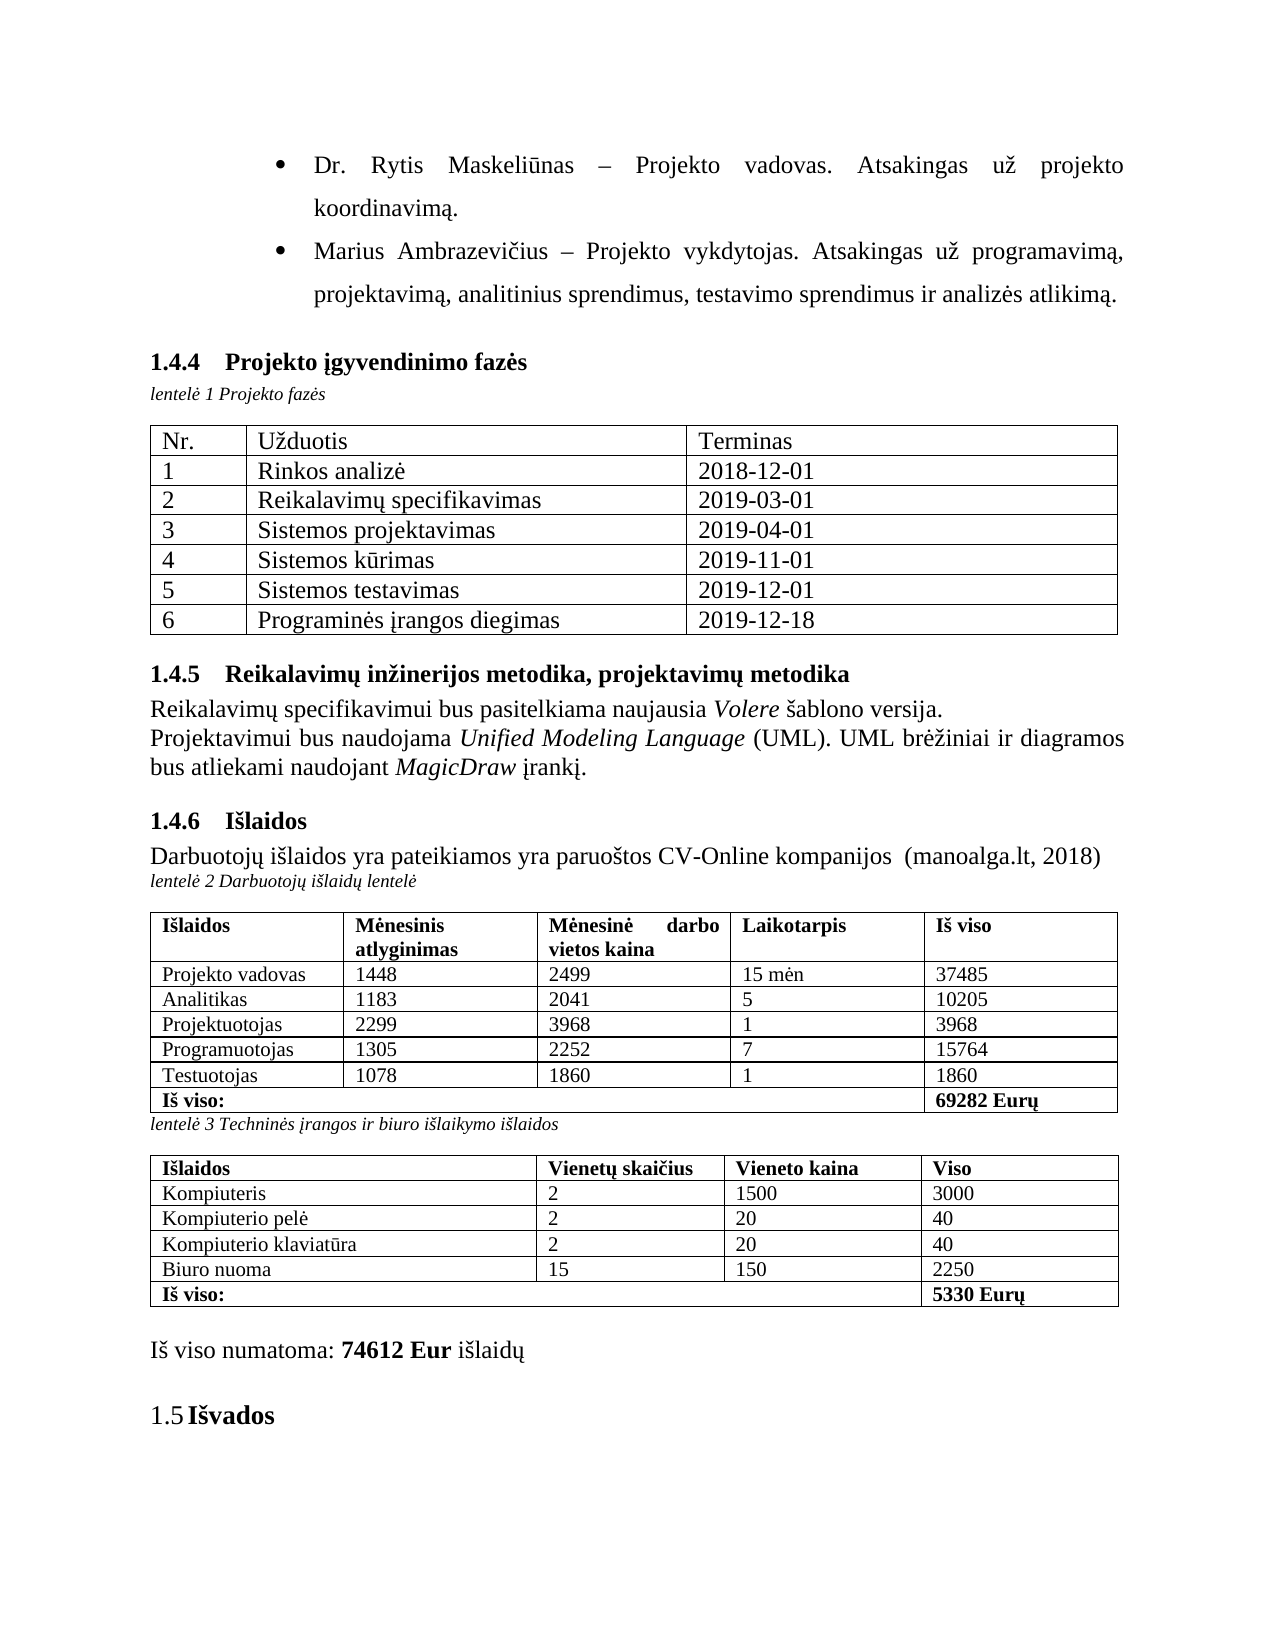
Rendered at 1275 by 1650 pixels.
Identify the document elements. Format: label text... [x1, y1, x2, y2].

table_header Terminas [687, 426, 1117, 455]
text Darbuotojų išlaidos yra pateikiamos yra paruoštos CV-Online kompanijos (manoalga.lt, 2018) [150, 841, 1125, 869]
table_header Nr. [151, 426, 246, 455]
text lentelė 3 Techninės įrangos ir biuro išlaikymo išlaidos [150, 1113, 1125, 1134]
table_cell 1448 [344, 962, 537, 986]
text Reikalavimų specifikavimui bus pasitelkiama naujausia Volere šablono versija. [150, 694, 1125, 723]
table_cell Rinkos analizė [247, 456, 686, 484]
table_cell 1078 [344, 1063, 537, 1087]
table_cell 2 [537, 1231, 724, 1256]
table_cell 40 [922, 1206, 1118, 1230]
subtitle Išvados [150, 1399, 1125, 1430]
table_cell 5 [731, 987, 924, 1011]
table_cell Programinės įrangos diegimas [247, 605, 686, 633]
table_cell Kompiuterio pelė [151, 1206, 536, 1230]
list Marius Ambrazevičius – Projekto vykdytojas. Atsakingas už programavimą, projektavimą, analitinius sprendimus, testavimo sprendimus ir analizės atlikimą. [276, 236, 1125, 308]
subtitle Išlaidos [150, 806, 1125, 834]
table_cell 2499 [538, 962, 730, 986]
table_cell 1305 [344, 1038, 537, 1061]
table_header Vieneto kaina [725, 1156, 921, 1180]
table_header Iš viso [925, 913, 1117, 961]
table_cell Biuro nuoma [151, 1257, 536, 1281]
table_cell 3968 [538, 1012, 730, 1036]
table_cell 3968 [925, 1012, 1117, 1036]
table_header Laikotarpis [731, 913, 924, 961]
table_cell 5330 Eurų [922, 1282, 1118, 1306]
table_cell 2018-12-01 [687, 456, 1117, 484]
table_cell 15 mėn [731, 962, 924, 986]
text Iš viso numatoma: 74612 Eur išlaidų [150, 1336, 1125, 1364]
table_cell 40 [922, 1231, 1118, 1256]
text Projektavimui bus naudojama Unified Modeling Language (UML). UML brėžiniai ir diagramos bus atliekami naudojant MagicDraw įrankį. [150, 723, 1125, 781]
table_cell Testuotojas [151, 1063, 343, 1087]
table_cell 2019-03-01 [687, 486, 1117, 514]
table_header Mėnesinis atlyginimas [344, 913, 537, 961]
table_cell 1 [731, 1012, 924, 1036]
table_cell 2250 [922, 1257, 1118, 1281]
subtitle Projekto įgyvendinimo fazės [150, 347, 1125, 376]
text lentelė 2 Darbuotojų išlaidų lentelė [150, 869, 1125, 891]
table_cell Kompiuterio klaviatūra [151, 1231, 536, 1256]
table_cell 2252 [538, 1038, 730, 1061]
table_cell 2019-11-01 [687, 545, 1117, 574]
table_cell 2019-12-18 [687, 605, 1117, 633]
table_header Užduotis [247, 426, 686, 455]
table_cell 2041 [538, 987, 730, 1011]
table_cell 2 [151, 486, 246, 514]
table_header Viso [922, 1156, 1118, 1180]
table_cell Projekto vadovas [151, 962, 343, 986]
table_cell 1500 [725, 1181, 921, 1205]
table_cell 1 [151, 456, 246, 484]
table_cell Iš viso: [151, 1282, 921, 1306]
table_cell 3 [151, 515, 246, 544]
text lentelė 1 Projekto fazės [150, 382, 1125, 404]
table_cell Projektuotojas [151, 1012, 343, 1036]
table_cell 1 [731, 1063, 924, 1087]
table_cell Kompiuteris [151, 1181, 536, 1205]
table_cell 2 [537, 1206, 724, 1230]
table_cell 6 [151, 605, 246, 633]
table_cell 15 [537, 1257, 724, 1281]
table_header Vienetų skaičius [537, 1156, 724, 1180]
table_cell 5 [151, 575, 246, 604]
table_cell 4 [151, 545, 246, 574]
table_cell 20 [725, 1206, 921, 1230]
table_cell 150 [725, 1257, 921, 1281]
table_cell 1860 [925, 1063, 1117, 1087]
table_cell 1183 [344, 987, 537, 1011]
table_header Išlaidos [151, 913, 343, 961]
table_cell 69282 Eurų [925, 1088, 1117, 1112]
table_cell 7 [731, 1038, 924, 1061]
table_cell 20 [725, 1231, 921, 1256]
table_cell Sistemos projektavimas [247, 515, 686, 544]
table_cell Analitikas [151, 987, 343, 1011]
table_cell 15764 [925, 1038, 1117, 1061]
table_cell 1860 [538, 1063, 730, 1087]
table_header Išlaidos [151, 1156, 536, 1180]
table_header Mėnesinė darbo vietos kaina [538, 913, 730, 961]
table_cell Reikalavimų specifikavimas [247, 486, 686, 514]
table_cell 2019-12-01 [687, 575, 1117, 604]
table_cell Iš viso: [151, 1088, 924, 1112]
table_cell 2 [537, 1181, 724, 1205]
table_cell 10205 [925, 987, 1117, 1011]
table_cell Sistemos testavimas [247, 575, 686, 604]
subtitle Reikalavimų inžinerijos metodika, projektavimų metodika [150, 659, 1125, 688]
table_cell Sistemos kūrimas [247, 545, 686, 574]
table_cell 2299 [344, 1012, 537, 1036]
table_cell 37485 [925, 962, 1117, 986]
table_cell 3000 [922, 1181, 1118, 1205]
list Dr. Rytis Maskeliūnas – Projekto vadovas. Atsakingas už projekto koordinavimą. [276, 150, 1125, 222]
table_cell Programuotojas [151, 1038, 343, 1061]
table_cell 2019-04-01 [687, 515, 1117, 544]
